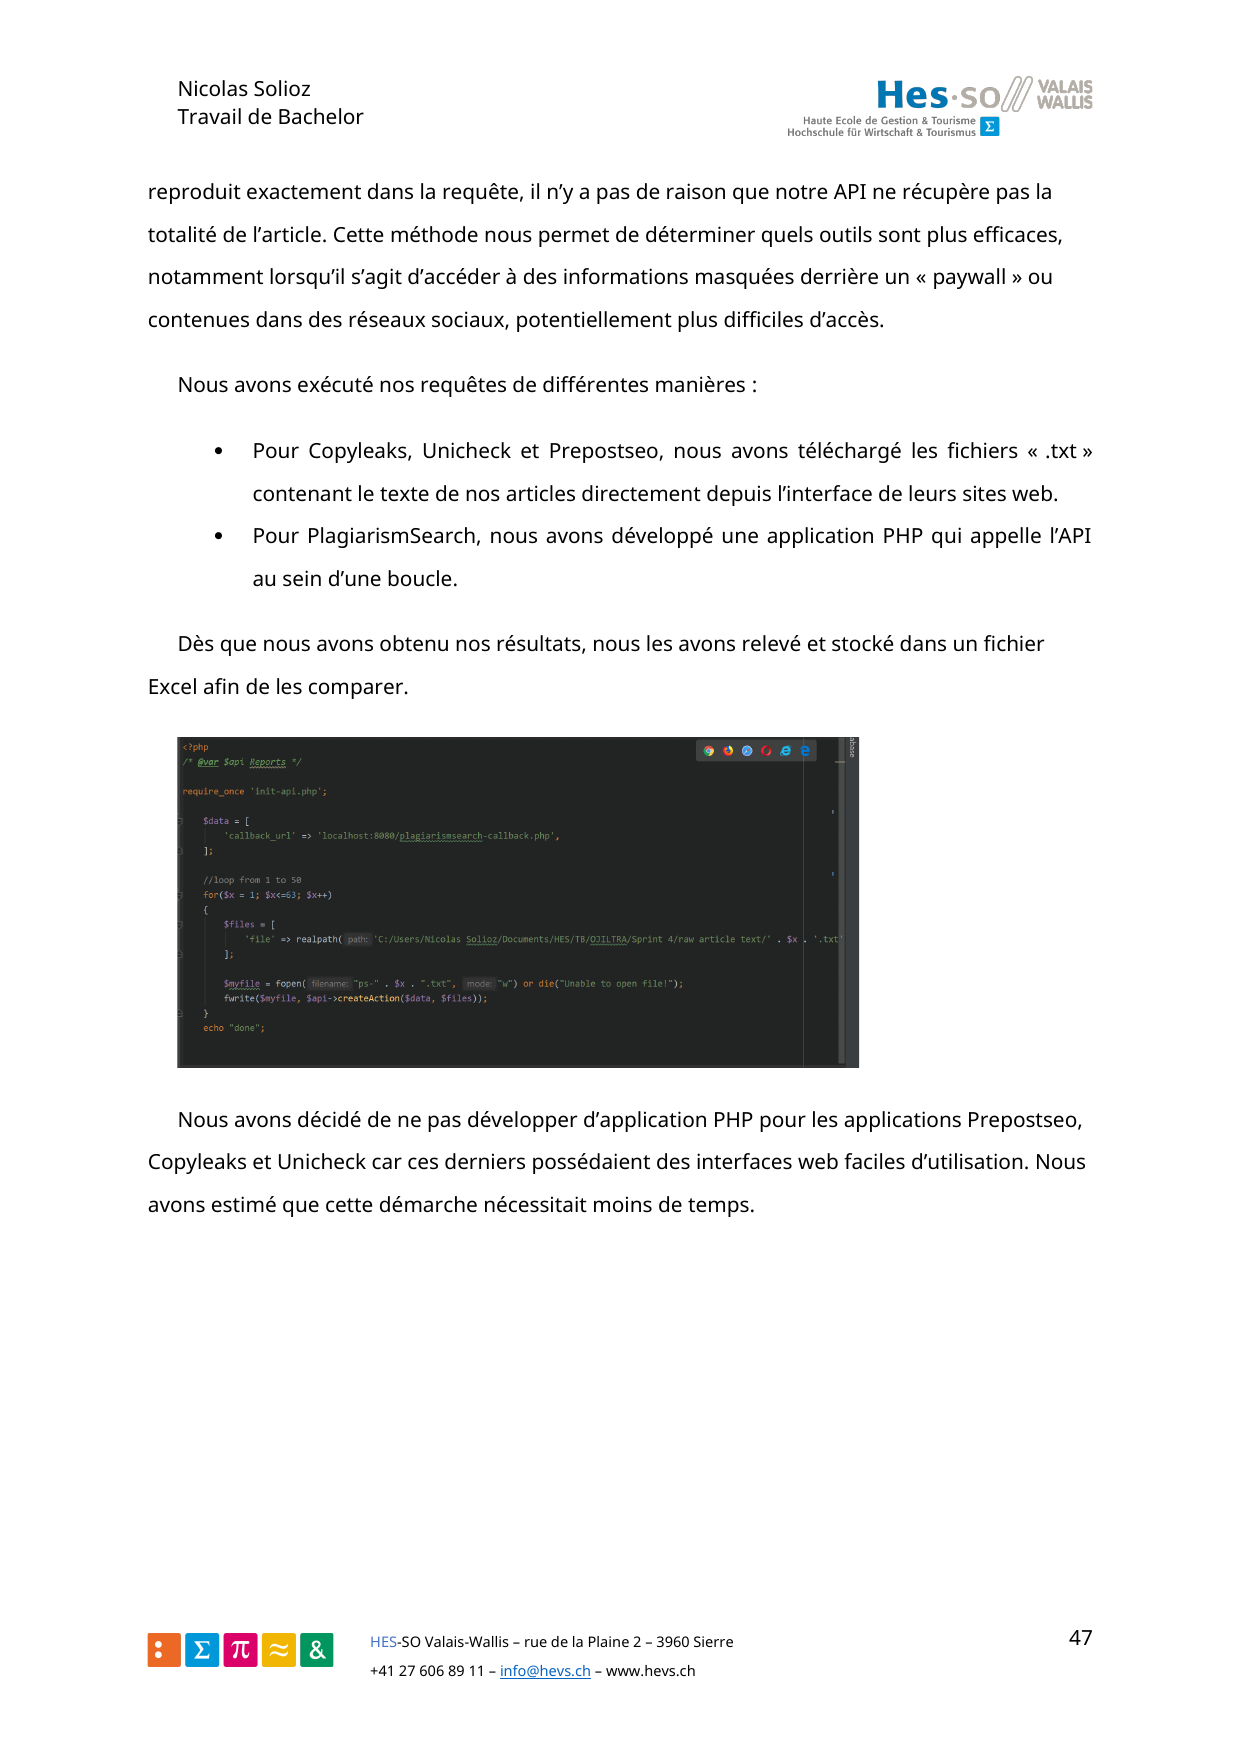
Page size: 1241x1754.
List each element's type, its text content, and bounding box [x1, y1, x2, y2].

picture [147, 1633, 185, 1667]
picture [177, 737, 860, 1068]
picture [788, 76, 1093, 136]
list Pour PlagiarismSearch, nous avons développé une application PHP qui appelle l’API au sein d’une boucle. [215, 521, 1093, 592]
picture [196, 1654, 209, 1658]
text Nous avons exécuté nos requêtes de différentes manières : [148, 371, 1093, 399]
text Nous avons décidé de ne pas développer d’application PHP pour les applications Prepostseo, Copyleaks et Unicheck car ces derniers possédaient des interfaces web faciles d’utilisation. Nous avons estimé que cette démarche nécessitait moins de temps. [148, 1105, 1093, 1218]
picture [219, 1633, 334, 1667]
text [148, 177, 1093, 333]
list Pour Copyleaks, Unicheck et Prepostseo, nous avons téléchargé les fichiers « .txt » contenant le texte de nos articles directement depuis l’interface de leurs sites web. [215, 436, 1093, 507]
picture [196, 1642, 202, 1652]
text Dès que nous avons obtenu nos résultats, nous les avons relevé et stocké dans un fichier Excel afin de les comparer. [148, 629, 1093, 700]
